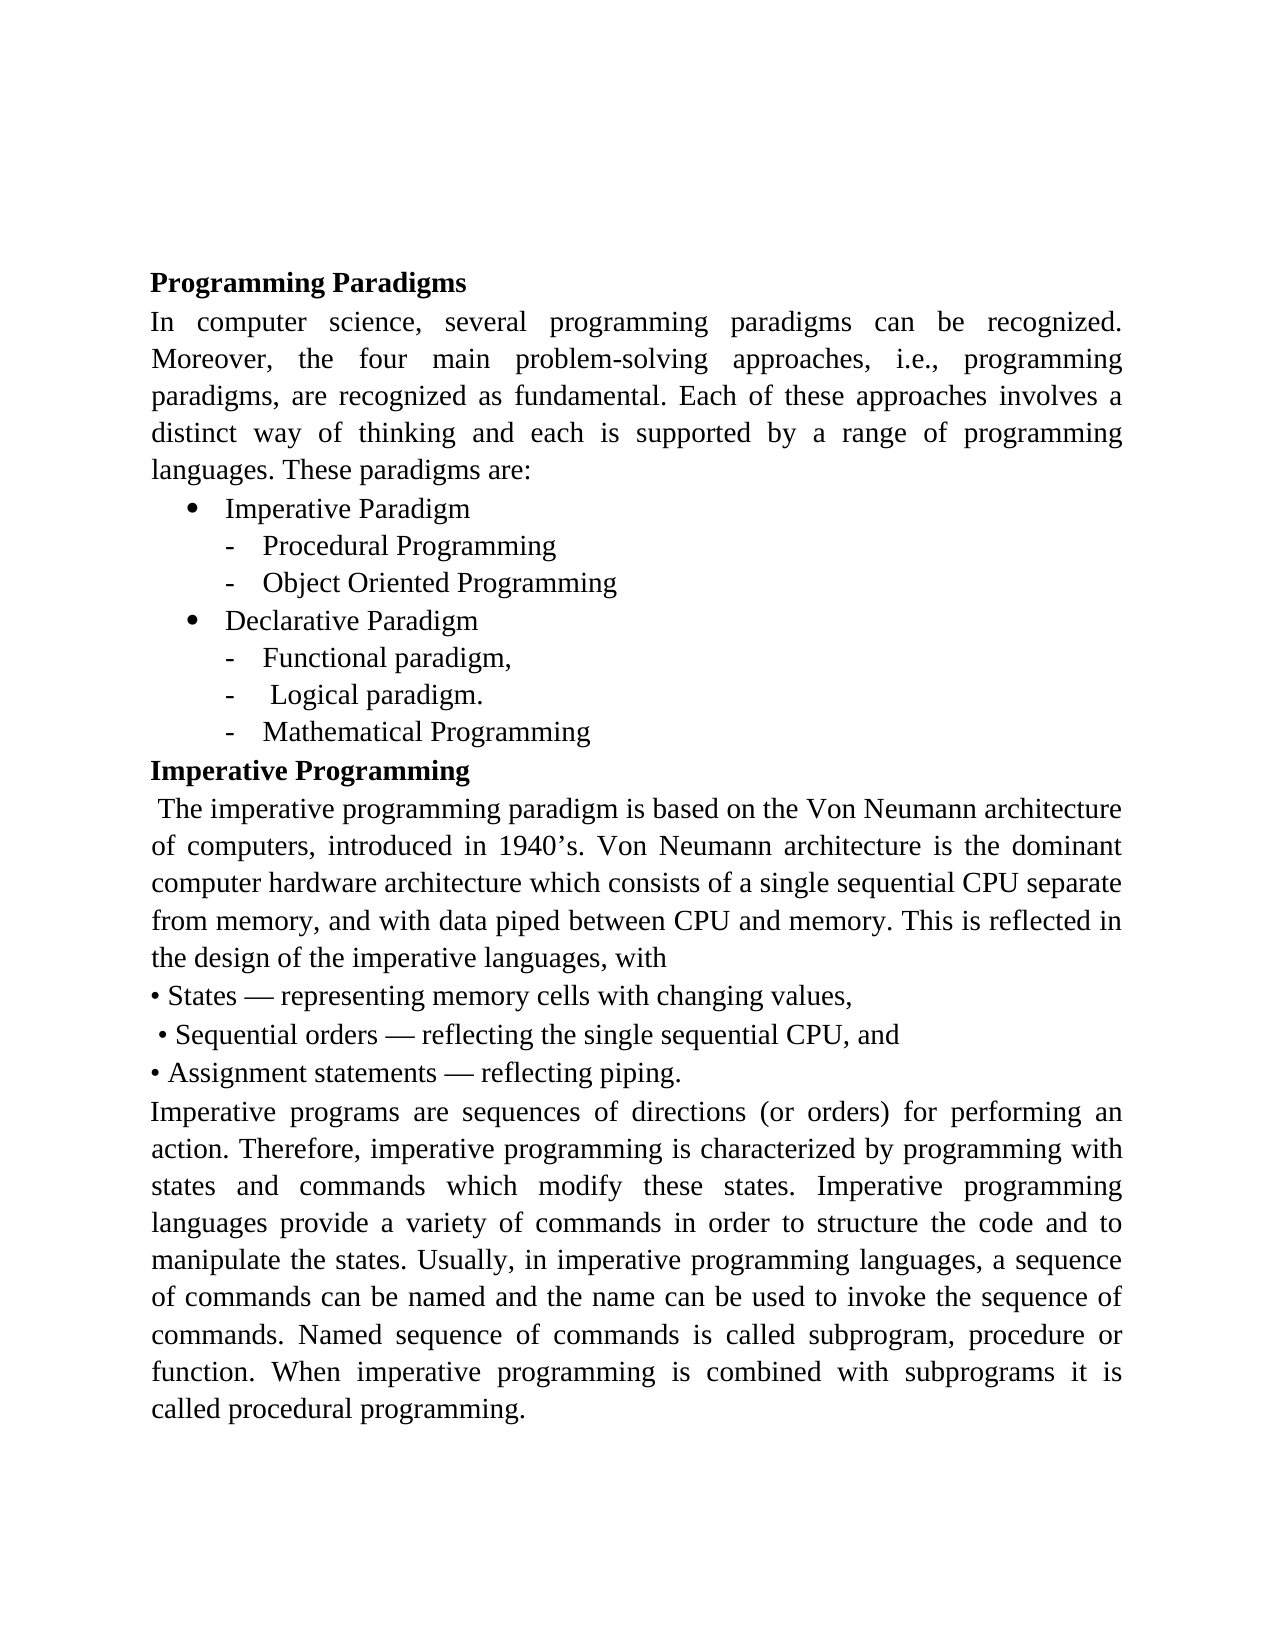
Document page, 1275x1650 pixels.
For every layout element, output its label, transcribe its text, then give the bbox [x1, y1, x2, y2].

list Object Oriented Programming [225, 565, 1123, 599]
text Programming Paradigms [150, 265, 1123, 299]
list Logical paradigm. [225, 677, 1123, 711]
text Imperative programs are sequences of directions (or orders) for performing an action. Therefore, imperative programming is characterized by programming with states and commands which modify these states. Imperative programming languages provide a variety of commands in order to structure the code and to manipulate the states. Usually, in imperative programming languages, a sequence of commands can be named and the name can be used to invoke the sequence of commands. Named sequence of commands is called subprogram, procedure or function. When imperative programming is combined with subprograms it is called procedural programming. [150, 1094, 1123, 1425]
list Mathematical Programming [225, 714, 1123, 748]
list Functional paradigm, [225, 640, 1123, 673]
text The imperative programming paradigm is based on the Von Neumann architecture of computers, introduced in 1940’s. Von Neumann architecture is the dominant computer hardware architecture which consists of a single sequential CPU separate from memory, and with data piped between CPU and memory. This is reflected in the design of the imperative languages, with [150, 791, 1123, 973]
text • States — representing memory cells with changing values, [150, 978, 1123, 1012]
text In computer science, several programming paradigms can be recognized. Moreover, the four main problem-solving approaches, i.e., programming paradigms, are recognized as fundamental. Each of these approaches involves a distinct way of thinking and each is supported by a range of programming languages. These paradigms are: [150, 304, 1123, 486]
text • Sequential orders — reflecting the single sequential CPU, and [150, 1017, 1123, 1050]
text Imperative Programming [150, 753, 1123, 786]
list Imperative Paradigm [187, 491, 1123, 524]
list Declarative Paradigm [187, 603, 1123, 636]
text • Assignment statements — reflecting piping. [150, 1055, 1123, 1089]
list Procedural Programming [225, 528, 1123, 562]
